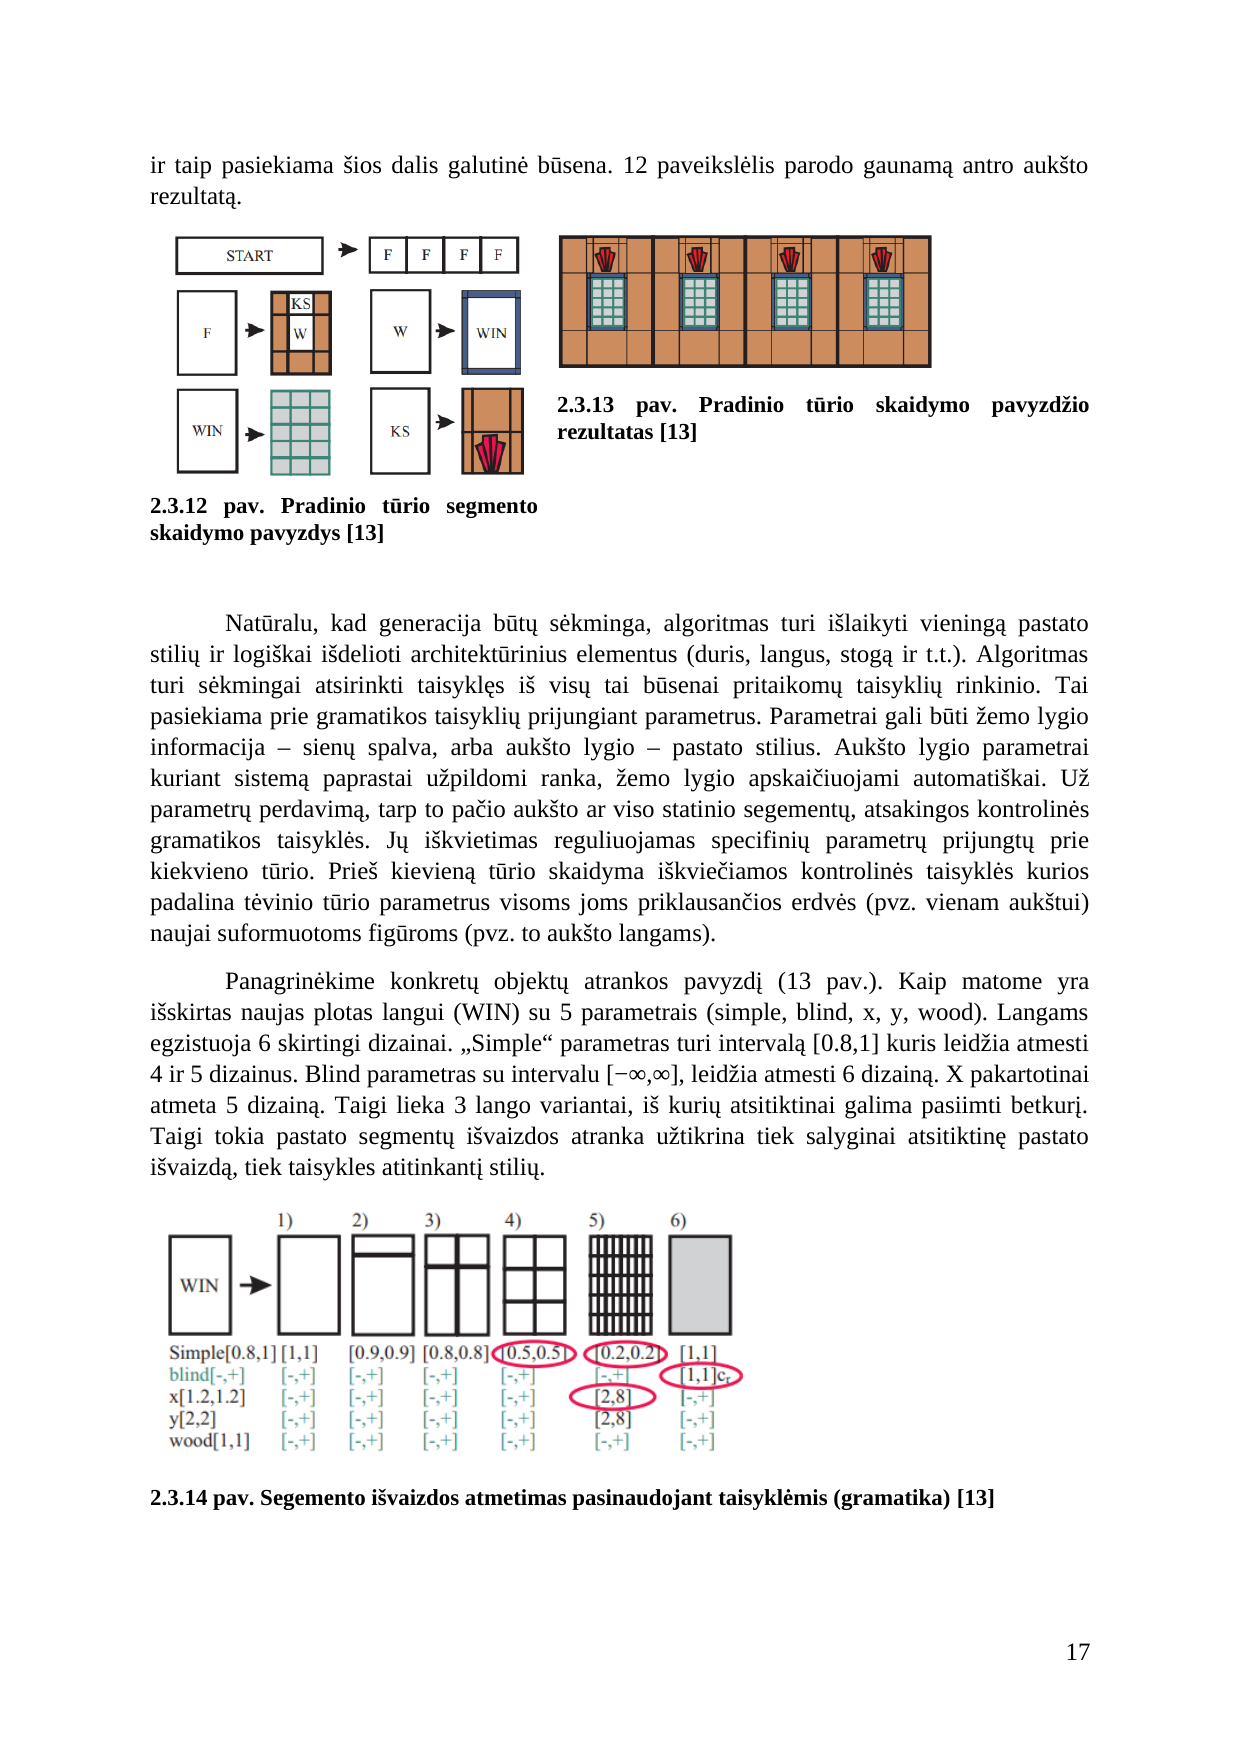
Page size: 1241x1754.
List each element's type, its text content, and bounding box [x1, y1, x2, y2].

text 2.3.8 pav. Segemento išvaizdos atmetimas pasinaudojant taisyklėmis (gramatika) [150, 1483, 1090, 1510]
picture [150, 229, 539, 484]
text 2.3.7 pav. Pradinio tūrio skaidymo pavyzdžio rezultatas [539, 391, 1090, 444]
text Panagrinėkime konkretų objektų atrankos pavyzdį (13 pav.). Kaip matome yra išskirtas naujas plotas langui (WIN) su 5 parametrais (simple, blind, x, y, wood). Langams egzistuoja 6 skirtingi dizainai. „Simple“ parametras turi intervalą [0.8,1] kuris leidžia atmesti 4 ir 5 dizainus. Blind parametras su intervalu [−∞,∞], leidžia atmesti 6 dizainą. X pakartotinai atmeta 5 dizainą. Taigi lieka 3 lango variantai, iš kurių atsitiktinai galima pasiimti betkurį. Taigi tokia pastato segmentų išvaizdos atranka užtikrina tiek salyginai atsitiktinę pastato išvaizdą, tiek taisykles atitinkantį stilių. [150, 966, 1090, 1181]
picture [150, 1200, 744, 1465]
text Natūralu, kad generacija būtų sėkminga, algoritmas turi išlaikyti vieningą pastato stilių ir logiškai išdelioti architektūrinius elementus (duris, langus, stogą ir t.t.). Algoritmas turi sėkmingai atsirinkti taisyklęs iš visų tai būsenai pritaikomų taisyklių rinkinio. Tai pasiekiama prie gramatikos taisyklių prijungiant parametrus. Parametrai gali būti žemo lygio informacija – sienų spalva, arba aukšto lygio – pastato stilius. Aukšto lygio parametrai kuriant sistemą paprastai užpildomi ranka, žemo lygio apskaičiuojami automatiškai. Už parametrų perdavimą, tarp to pačio aukšto ar viso statinio segementų, atsakingos kontrolinės gramatikos taisyklės. Jų iškvietimas reguliuojamas specifinių parametrų prijungtų prie kiekvieno tūrio. Prieš kievieną tūrio skaidyma iškviečiamos kontrolinės taisyklės kurios padalina tėvinio tūrio parametrus visoms joms priklausančios erdvės (pvz. vienam aukštui) naujai suformuotoms figūroms (pvz. to aukšto langams). [150, 608, 1090, 947]
picture [556, 228, 937, 373]
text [150, 150, 1090, 210]
